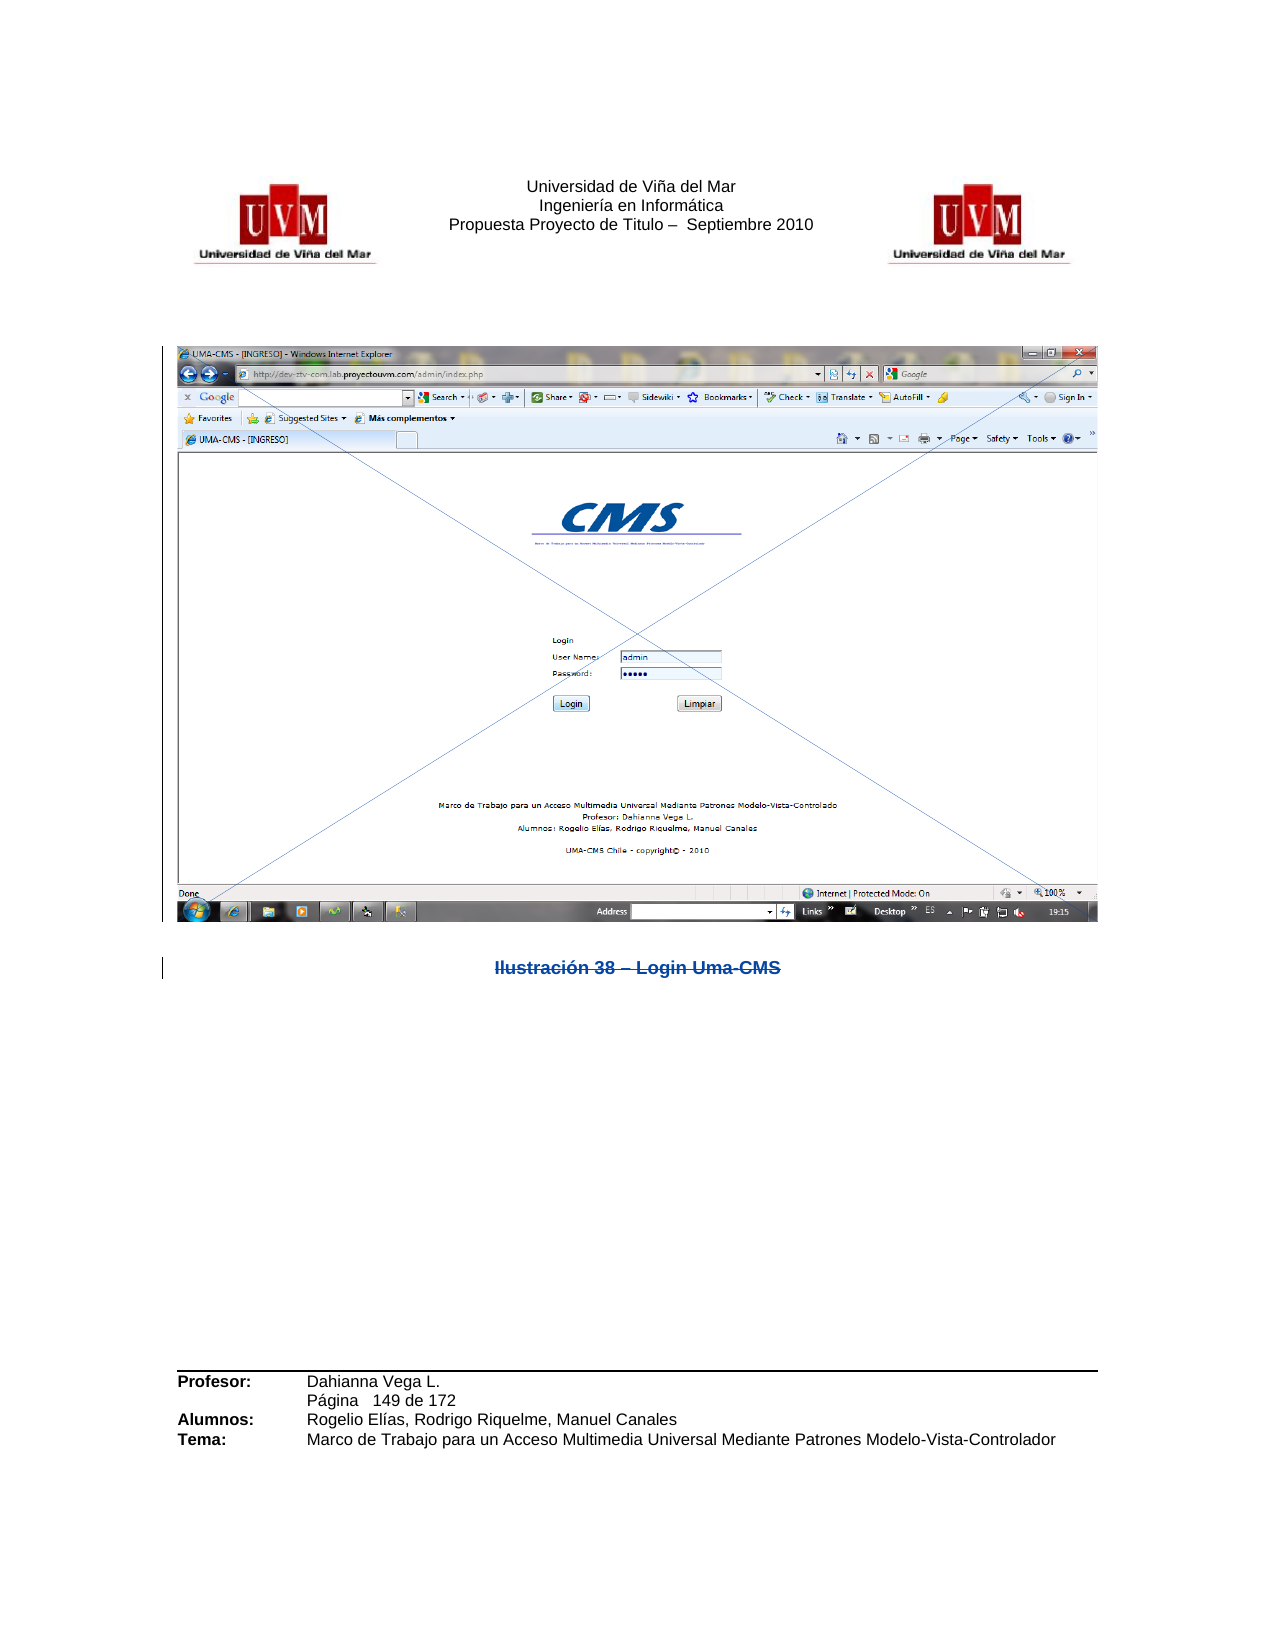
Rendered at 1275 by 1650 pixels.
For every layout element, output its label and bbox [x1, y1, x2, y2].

picture [179, 346, 1096, 633]
picture [179, 635, 1096, 922]
picture [871, 176, 1084, 267]
picture [177, 347, 635, 921]
picture [177, 176, 390, 267]
picture [640, 347, 1098, 921]
